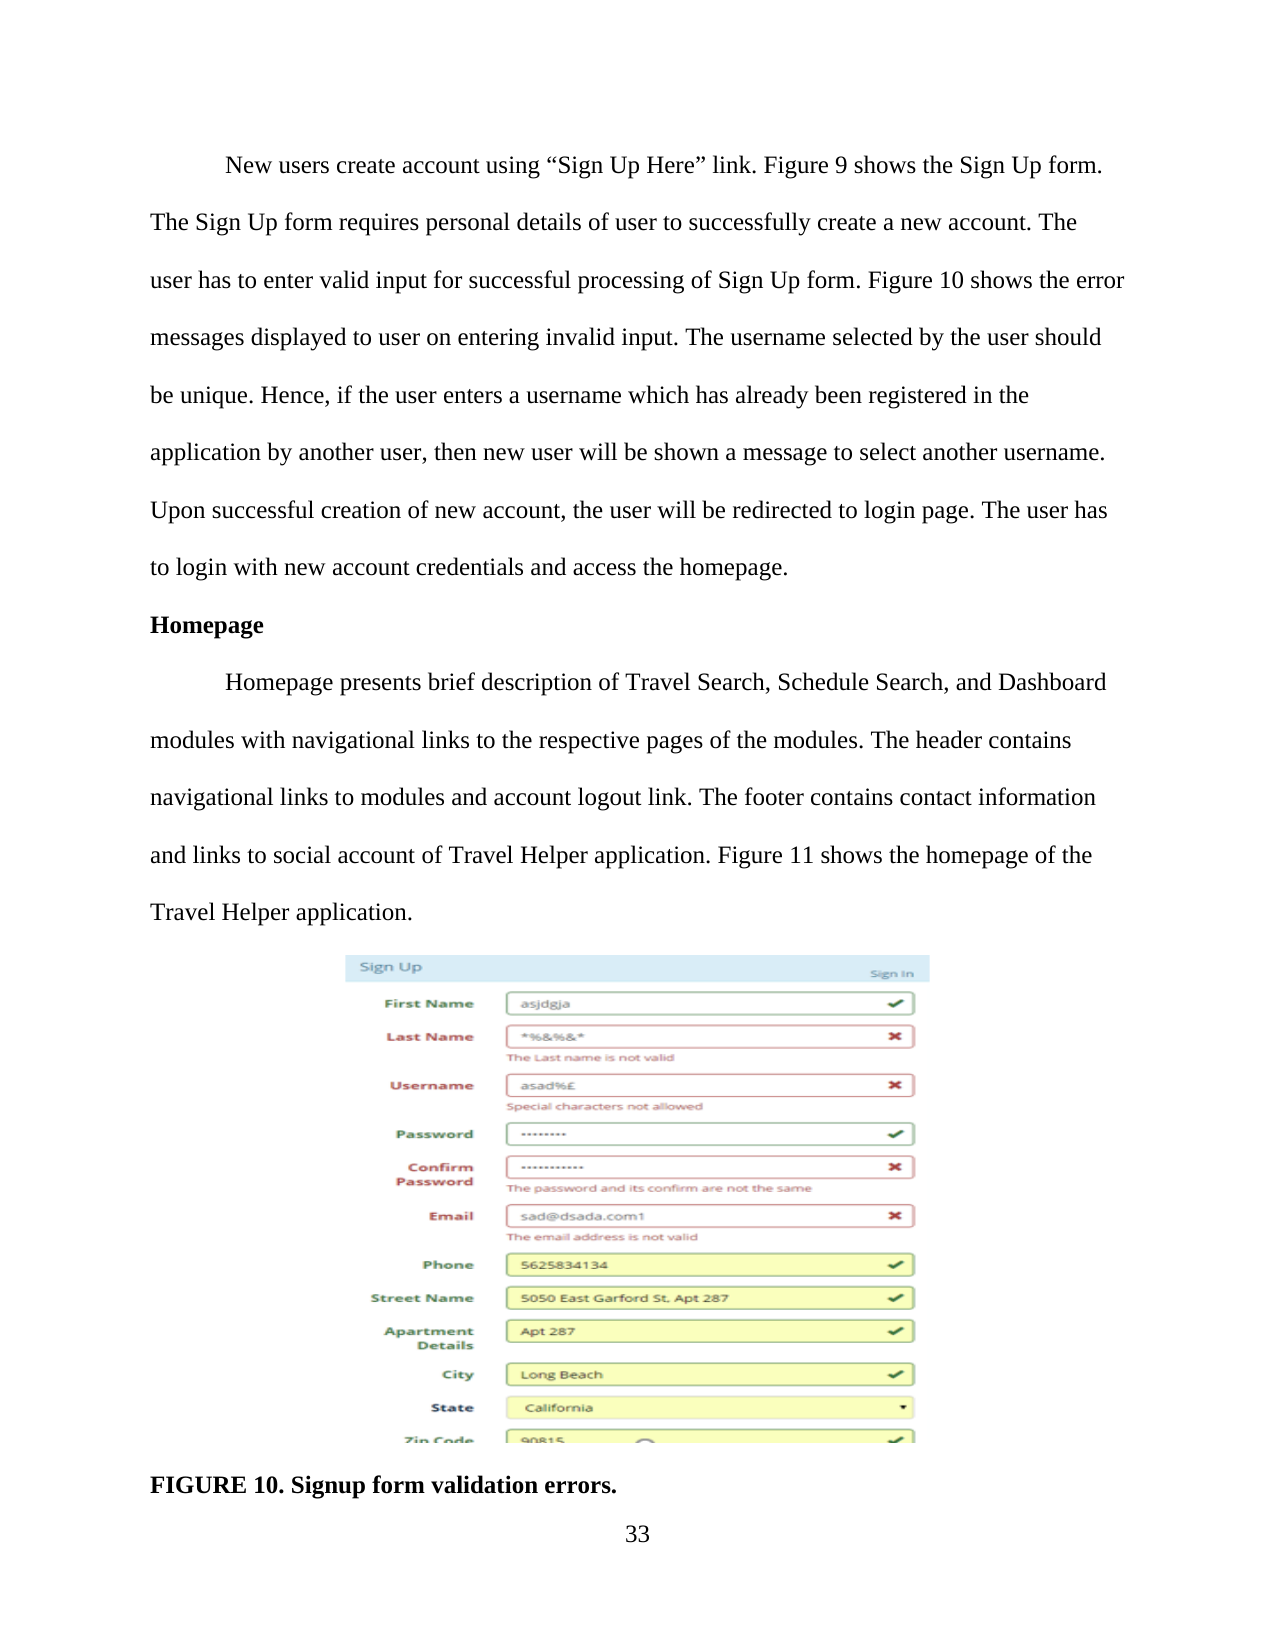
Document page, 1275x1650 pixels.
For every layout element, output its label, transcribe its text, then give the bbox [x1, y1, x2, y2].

text Homepage presents brief description of Travel Search, Schedule Search, and Dashboard modules with navigational links to the respective pages of the modules. The header contains navigational links to modules and account logout link. The footer contains contact information and links to social account of Travel Helper application. Figure 11 shows the homepage of the Travel Helper application. [150, 667, 1125, 926]
text New users create account using “Sign Up Here” link. Figure 9 shows the Sign Up form. The Sign Up form requires personal details of user to successfully create a new account. The user has to enter valid input for successful processing of Sign Up form. Figure 10 shows the error messages displayed to user on entering invalid input. The username selected by the user should be unique. Hence, if the user enters a username which has already been registered in the application by another user, then new user will be shown a message to select another username. Upon successful creation of new account, the user will be redirected to login page. The user has to login with new account credentials and access the homepage. [150, 150, 1125, 581]
text FIGURE 10. Signup form validation errors. [150, 1471, 1125, 1499]
picture [345, 955, 930, 1443]
text Homepage [150, 610, 1125, 639]
